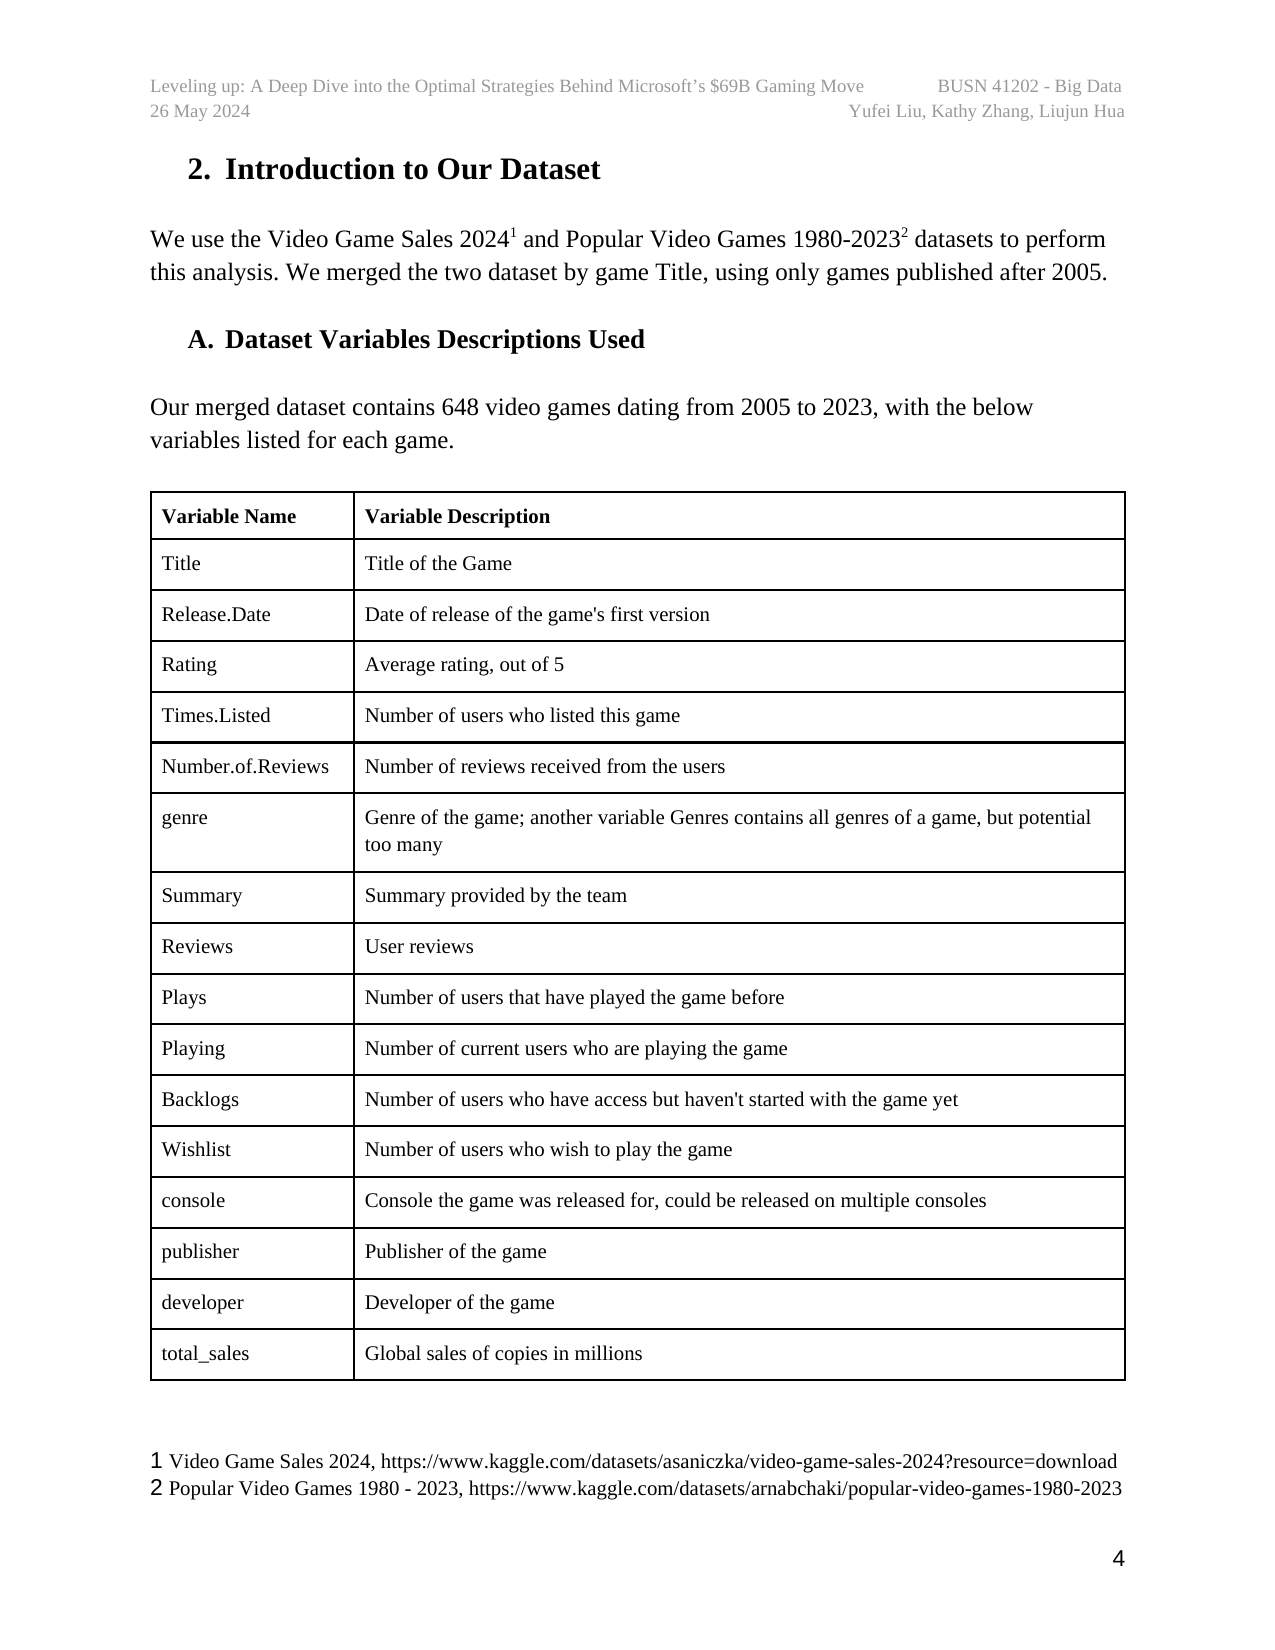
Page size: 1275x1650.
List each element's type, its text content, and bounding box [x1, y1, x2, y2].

table_cell total_sales [152, 1330, 353, 1379]
table_header Variable Name [152, 493, 353, 538]
table_cell User reviews [355, 924, 1124, 972]
table_cell console [152, 1178, 353, 1227]
table_cell developer [152, 1280, 353, 1328]
table_cell Console the game was released for, could be released on multiple consoles [355, 1178, 1124, 1227]
table_cell Number of users who wish to play the game [355, 1127, 1124, 1176]
table_cell Developer of the game [355, 1280, 1124, 1328]
table_cell Publisher of the game [355, 1229, 1124, 1277]
table_cell Playing [152, 1025, 353, 1074]
table_cell publisher [152, 1229, 353, 1277]
table_cell Number of reviews received from the users [355, 744, 1124, 792]
table_cell Reviews [152, 924, 353, 972]
table_cell Number of users that have played the game before [355, 975, 1124, 1023]
table_cell Release.Date [152, 591, 353, 640]
table_cell Number.of.Reviews [152, 744, 353, 792]
table_cell Summary provided by the team [355, 873, 1124, 922]
table_cell Number of users who listed this game [355, 693, 1124, 741]
table_cell Times.Listed [152, 693, 353, 741]
text Our merged dataset contains 648 video games dating from 2005 to 2023, with the below variables listed for each game. [150, 392, 1125, 454]
list Introduction to Our Dataset [187, 150, 1125, 186]
table_cell Number of current users who are playing the game [355, 1025, 1124, 1074]
table_cell Date of release of the game's first version [355, 591, 1124, 640]
table_cell Plays [152, 975, 353, 1023]
list Dataset Variables Descriptions Used [187, 323, 1125, 354]
table_cell Average rating, out of 5 [355, 642, 1124, 691]
table_cell Rating [152, 642, 353, 691]
text We use the Video Game Sales 2024 and Popular Video Games 1980-2023 datasets to perform this analysis. We merged the two dataset by game Title, using only games published after 2005. [150, 224, 1125, 286]
table_cell Wishlist [152, 1127, 353, 1176]
table_cell Genre of the game; another variable Genres contains all genres of a game, but potential too many [355, 794, 1124, 871]
table_cell Title of the Game [355, 540, 1124, 589]
table_cell Title [152, 540, 353, 589]
table_cell Global sales of copies in millions [355, 1330, 1124, 1379]
table_cell Backlogs [152, 1076, 353, 1125]
table_cell genre [152, 794, 353, 871]
table_cell Number of users who have access but haven't started with the game yet [355, 1076, 1124, 1125]
table_header Variable Description [355, 493, 1124, 538]
table_cell Summary [152, 873, 353, 922]
